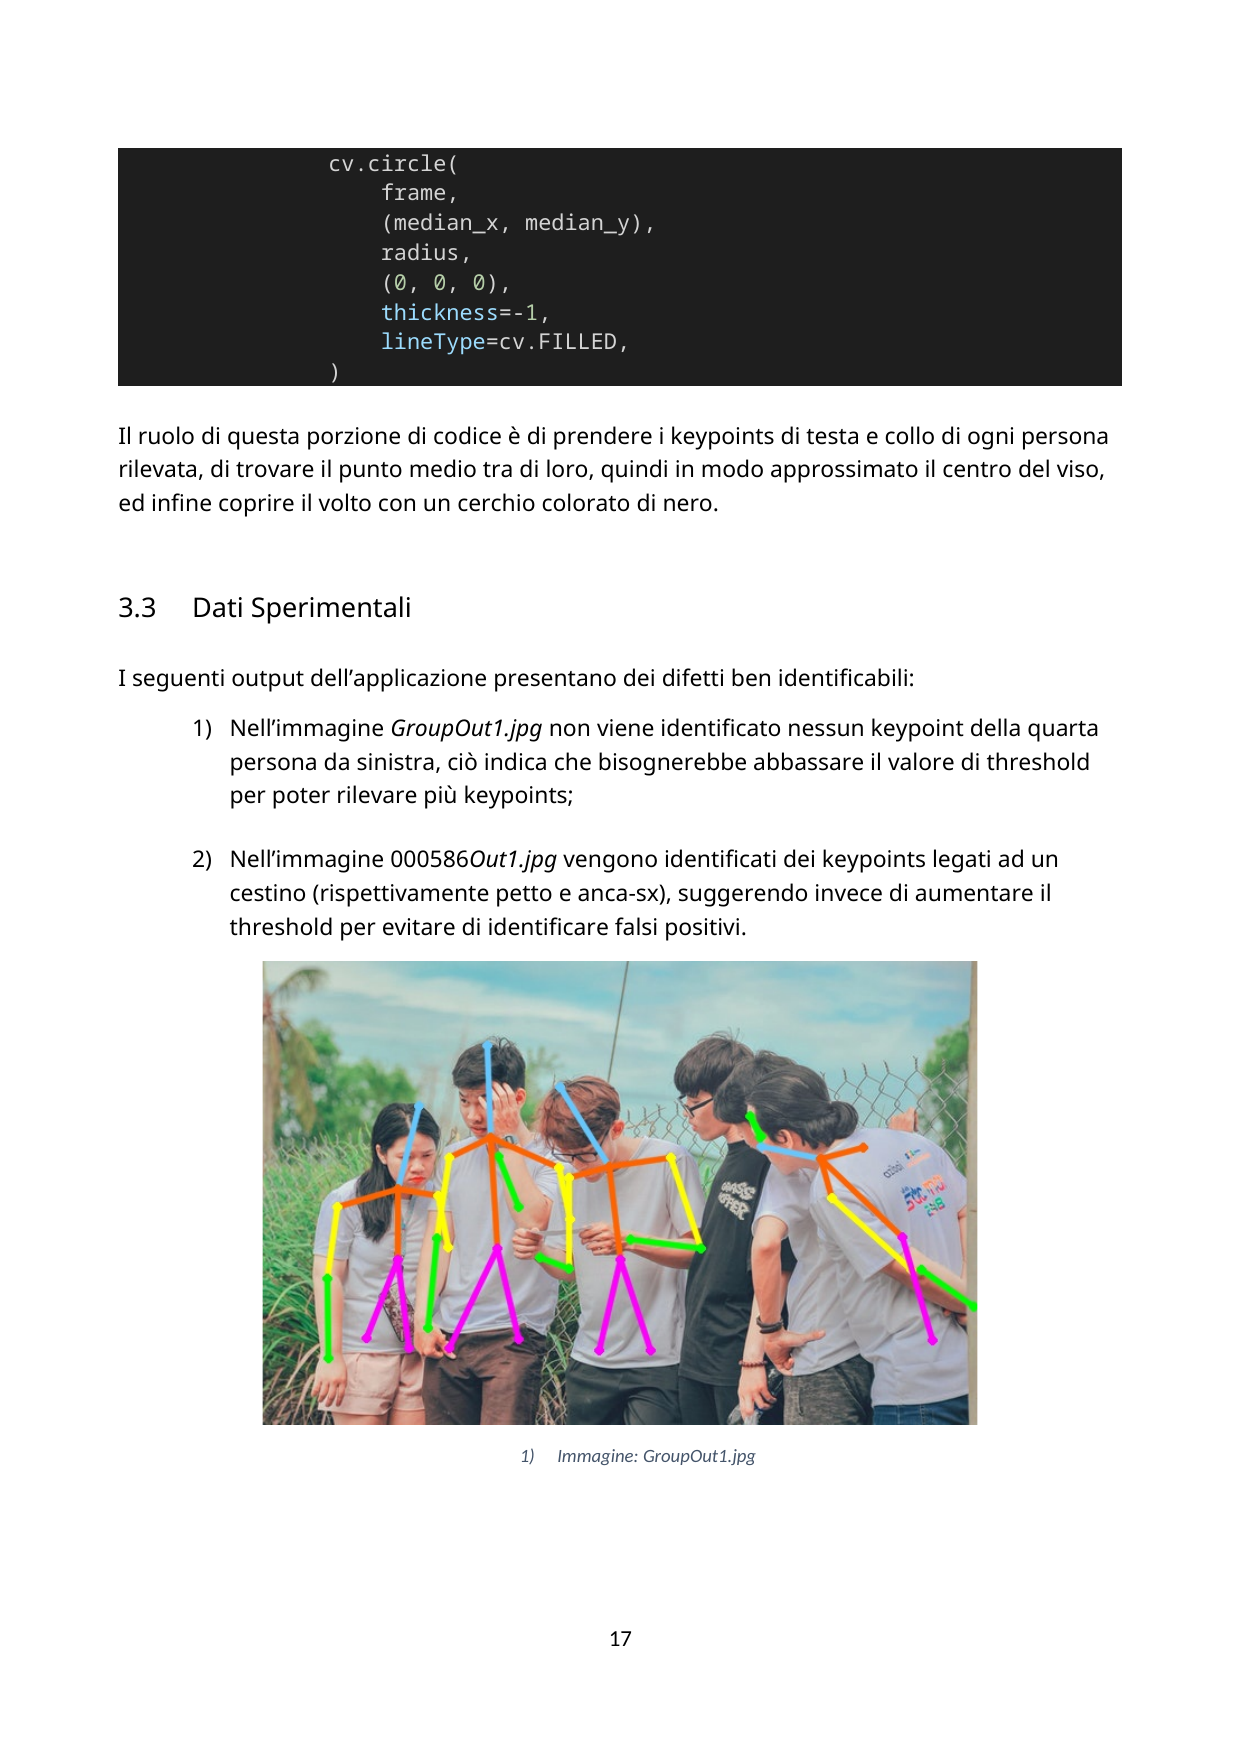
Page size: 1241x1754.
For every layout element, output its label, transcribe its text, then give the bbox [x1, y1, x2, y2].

text lineType=cv.FILLED, [118, 326, 1122, 356]
text (0, 0, 0), [118, 267, 1122, 297]
list Immagine: GroupOut1.jpg [156, 1444, 1122, 1467]
text Il ruolo di questa porzione di codice è di prendere i keypoints di testa e collo di ogni persona rilevata, di trovare il punto medio tra di loro, quindi in modo approssimato il centro del viso, ed infine coprire il volto con un cerchio colorato di nero. [118, 386, 1122, 518]
list Nell’immagine GroupOut1.jpg non viene identificato nessun keypoint della quarta persona da sinistra, ciò indica che bisognerebbe abbassare il valore di threshold per poter rilevare più keypoints; [192, 712, 1122, 841]
text thickness=-1, [118, 297, 1122, 326]
text frame, [118, 177, 1122, 207]
text (median_x, median_y), [118, 207, 1122, 237]
text radius, [118, 237, 1122, 267]
list Nell’immagine 000586Out1.jpg vengono identificati dei keypoints legati ad un cestino (rispettivamente petto e anca-sx), suggerendo invece di aumentare il threshold per evitare di identificare falsi positivi. [192, 843, 1122, 942]
text cv.circle( [118, 148, 1122, 177]
subtitle Dati Sperimentali [118, 588, 1122, 625]
text ) [118, 356, 1122, 386]
picture [262, 961, 978, 1425]
text I seguenti output dell’applicazione presentano dei difetti ben identificabili: [118, 628, 1122, 693]
